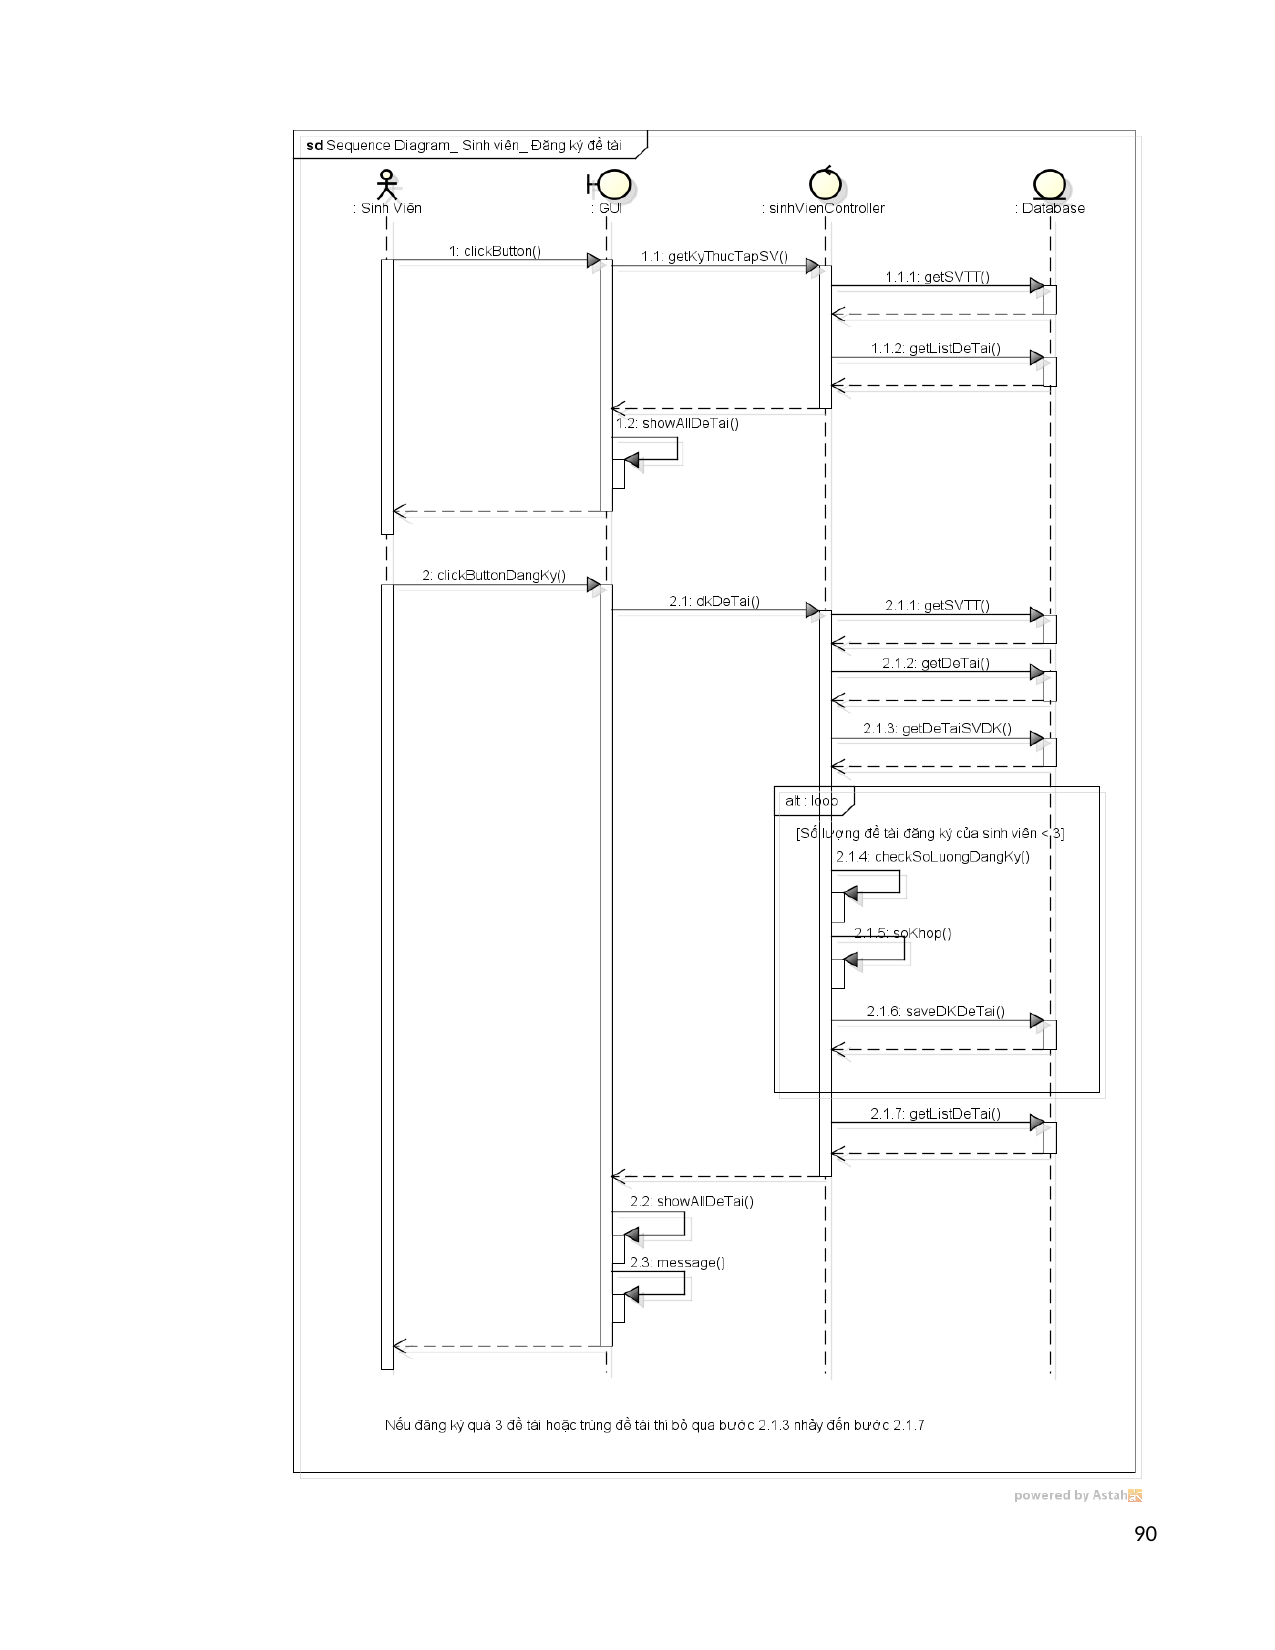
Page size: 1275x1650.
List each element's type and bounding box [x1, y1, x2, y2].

picture [281, 118, 1146, 1506]
